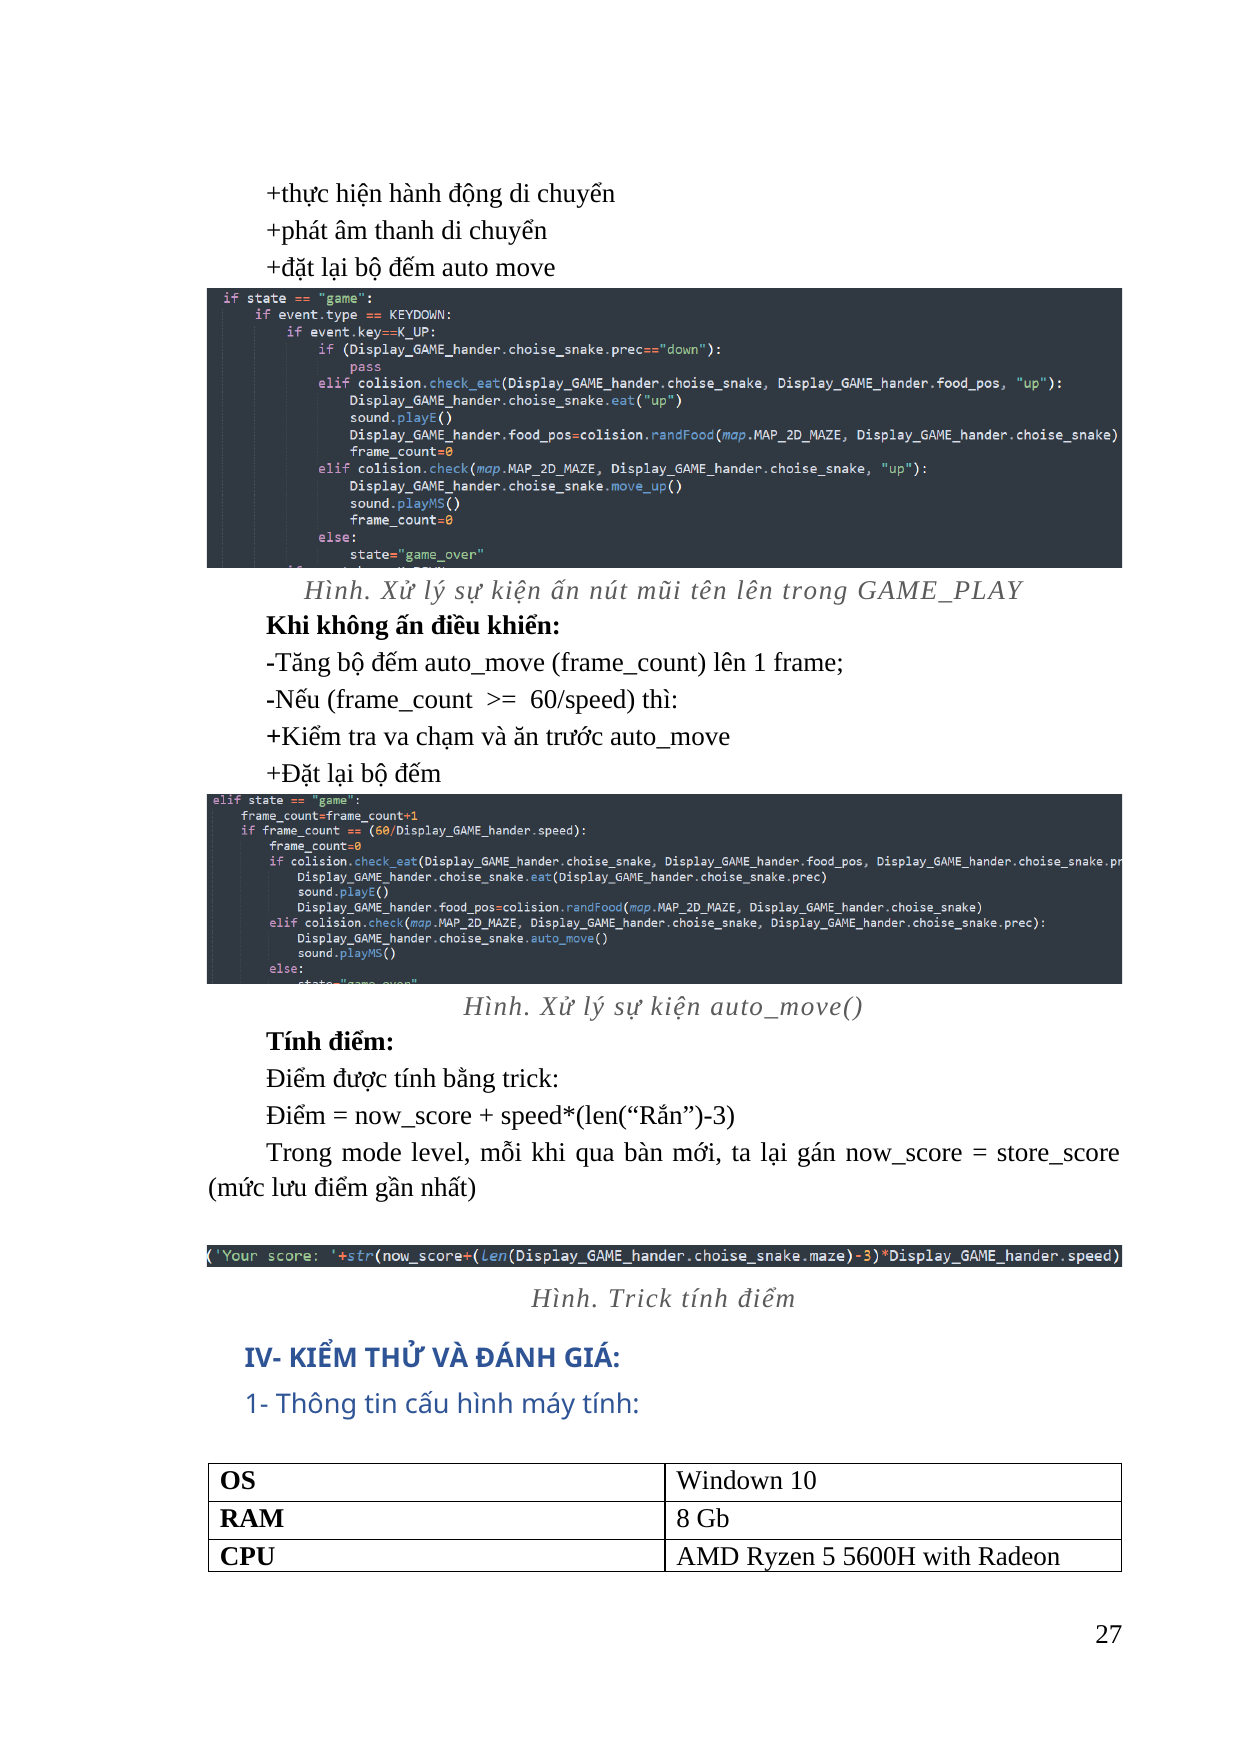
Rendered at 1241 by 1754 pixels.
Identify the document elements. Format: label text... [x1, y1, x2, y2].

text +phát âm thanh di chuyển [208, 214, 1122, 245]
text Điểm được tính bằng trick: [208, 1062, 1122, 1093]
subtitle Hình. Trick tính điểm [207, 1282, 1122, 1313]
table_header OS [209, 1464, 664, 1501]
text +thực hiện hành động di chuyển [208, 177, 1122, 208]
table_cell 8 Gb [666, 1502, 1121, 1539]
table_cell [666, 1540, 1121, 1571]
subtitle Hình. Xử lý sự kiện auto_move() [207, 990, 1122, 1021]
text Khi không ấn điều khiển: [208, 609, 1122, 640]
picture [206, 1245, 1123, 1267]
text Trong mode level, mỗi khi qua bàn mới, ta lại gán now_score = store_score (mức lưu điểm gần nhất) [208, 1136, 1122, 1202]
text -Nếu (frame_count >= 60/speed) thì: [208, 683, 1122, 714]
table_cell CPU [209, 1540, 664, 1571]
table_header Windown 10 [666, 1464, 1121, 1501]
text +Kiểm tra va chạm và ăn trước auto_move [208, 720, 1122, 751]
picture [206, 288, 1123, 568]
text -Tăng bộ đếm auto_move (frame_count) lên 1 frame; [208, 646, 1122, 677]
text Tính điểm: [208, 1025, 1122, 1056]
text +Đặt lại bộ đếm [208, 757, 1122, 788]
table_cell RAM [209, 1502, 664, 1539]
subtitle Thông tin cấu hình máy tính: [244, 1384, 1122, 1421]
picture [206, 794, 1123, 984]
subtitle Hình. Xử lý sự kiện ấn nút mũi tên lên trong GAME_PLAY [207, 574, 1122, 605]
text Điểm = now_score + speed*(len(“Rắn”)-3) [208, 1099, 1122, 1130]
text +đặt lại bộ đếm auto move [208, 251, 1122, 282]
subtitle KIỂM THỬ VÀ ĐÁNH GIÁ: [244, 1338, 1122, 1375]
